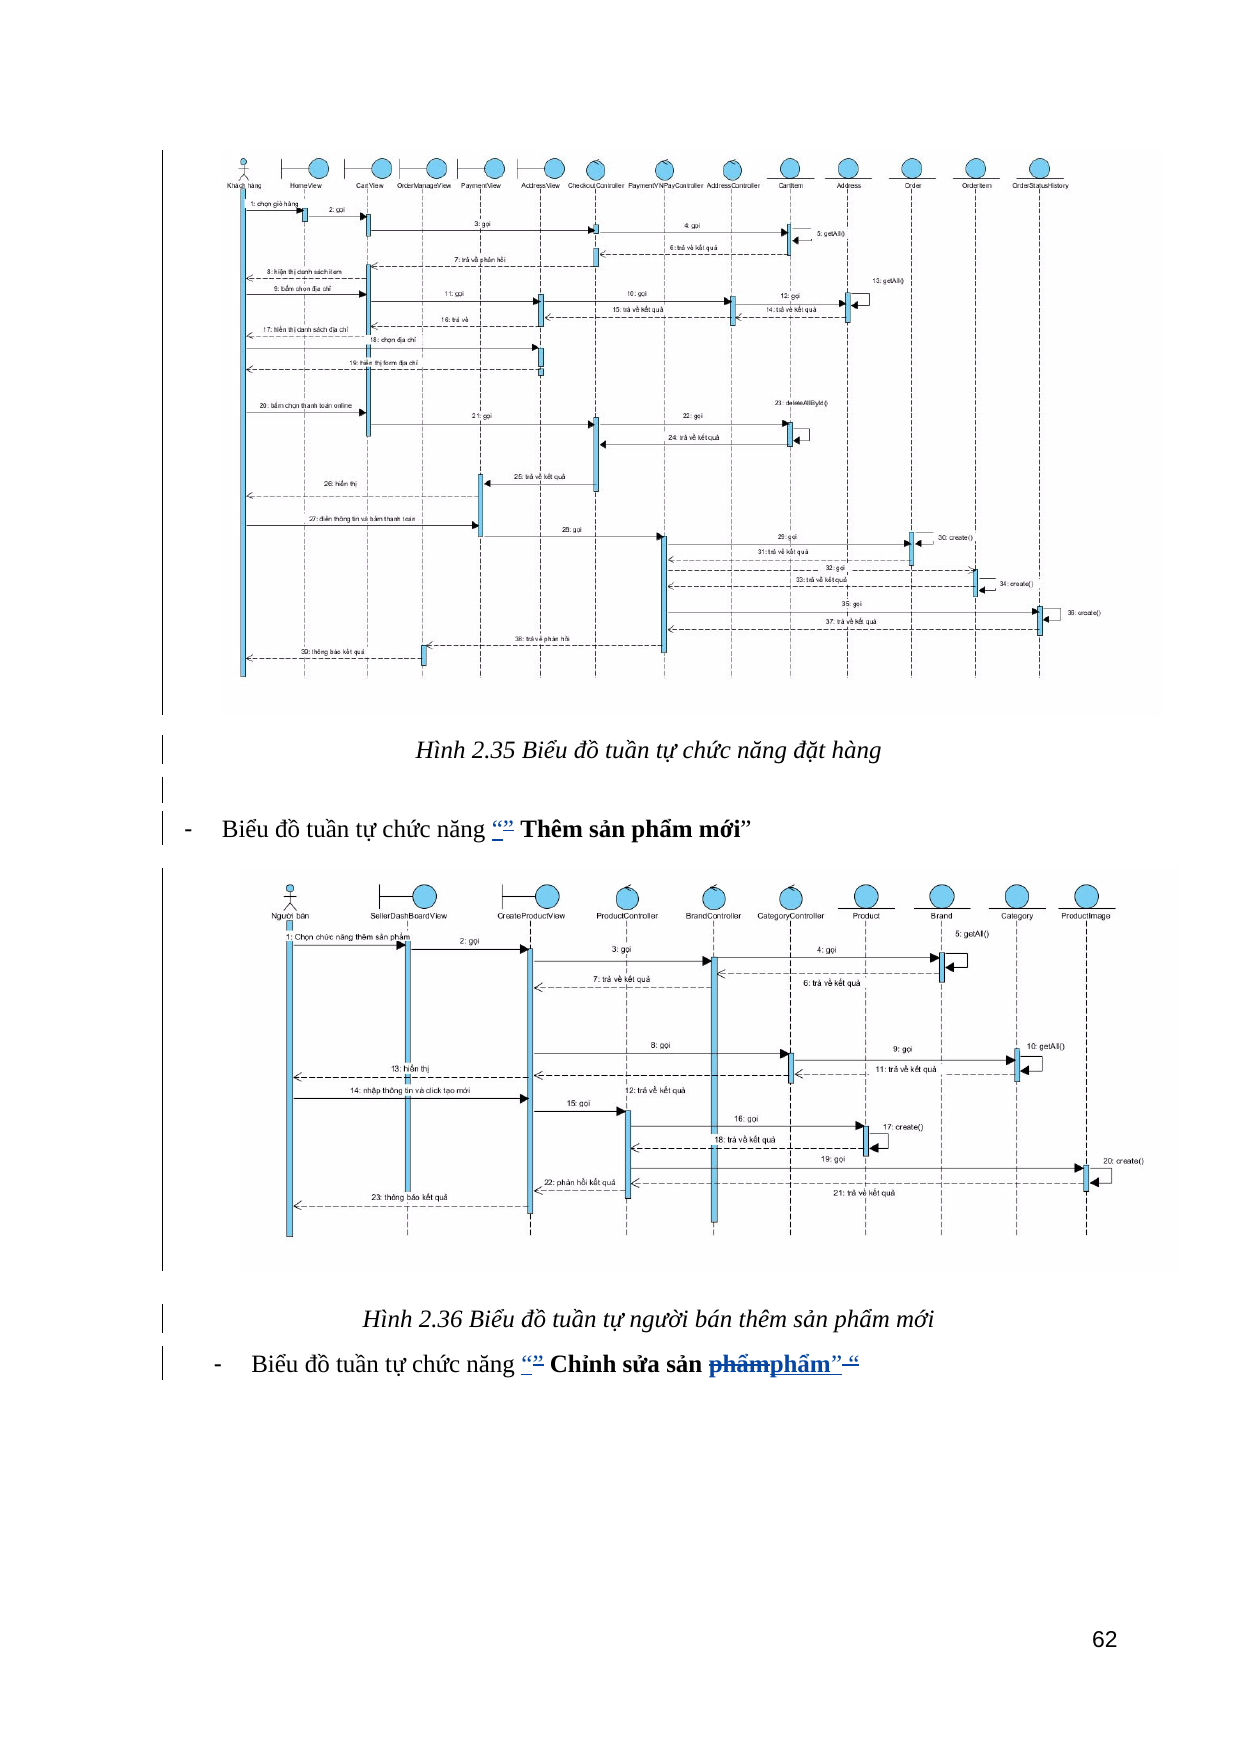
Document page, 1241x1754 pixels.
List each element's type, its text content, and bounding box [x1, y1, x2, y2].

text Hình 2.36 Biểu đồ tuần tự người bán thêm sản phẩm mới [177, 1304, 1122, 1333]
list Biểu đồ tuần tự chức năng Thêm sản phẩm mới” [184, 811, 1122, 845]
picture [221, 150, 1163, 716]
text Hình 2.35 Biểu đồ tuần tự chức năng đặt hàng [177, 735, 1122, 764]
picture [239, 867, 1181, 1272]
list Biểu đồ tuần tự chức năng Chỉnh sửa sản [213, 1346, 1122, 1379]
